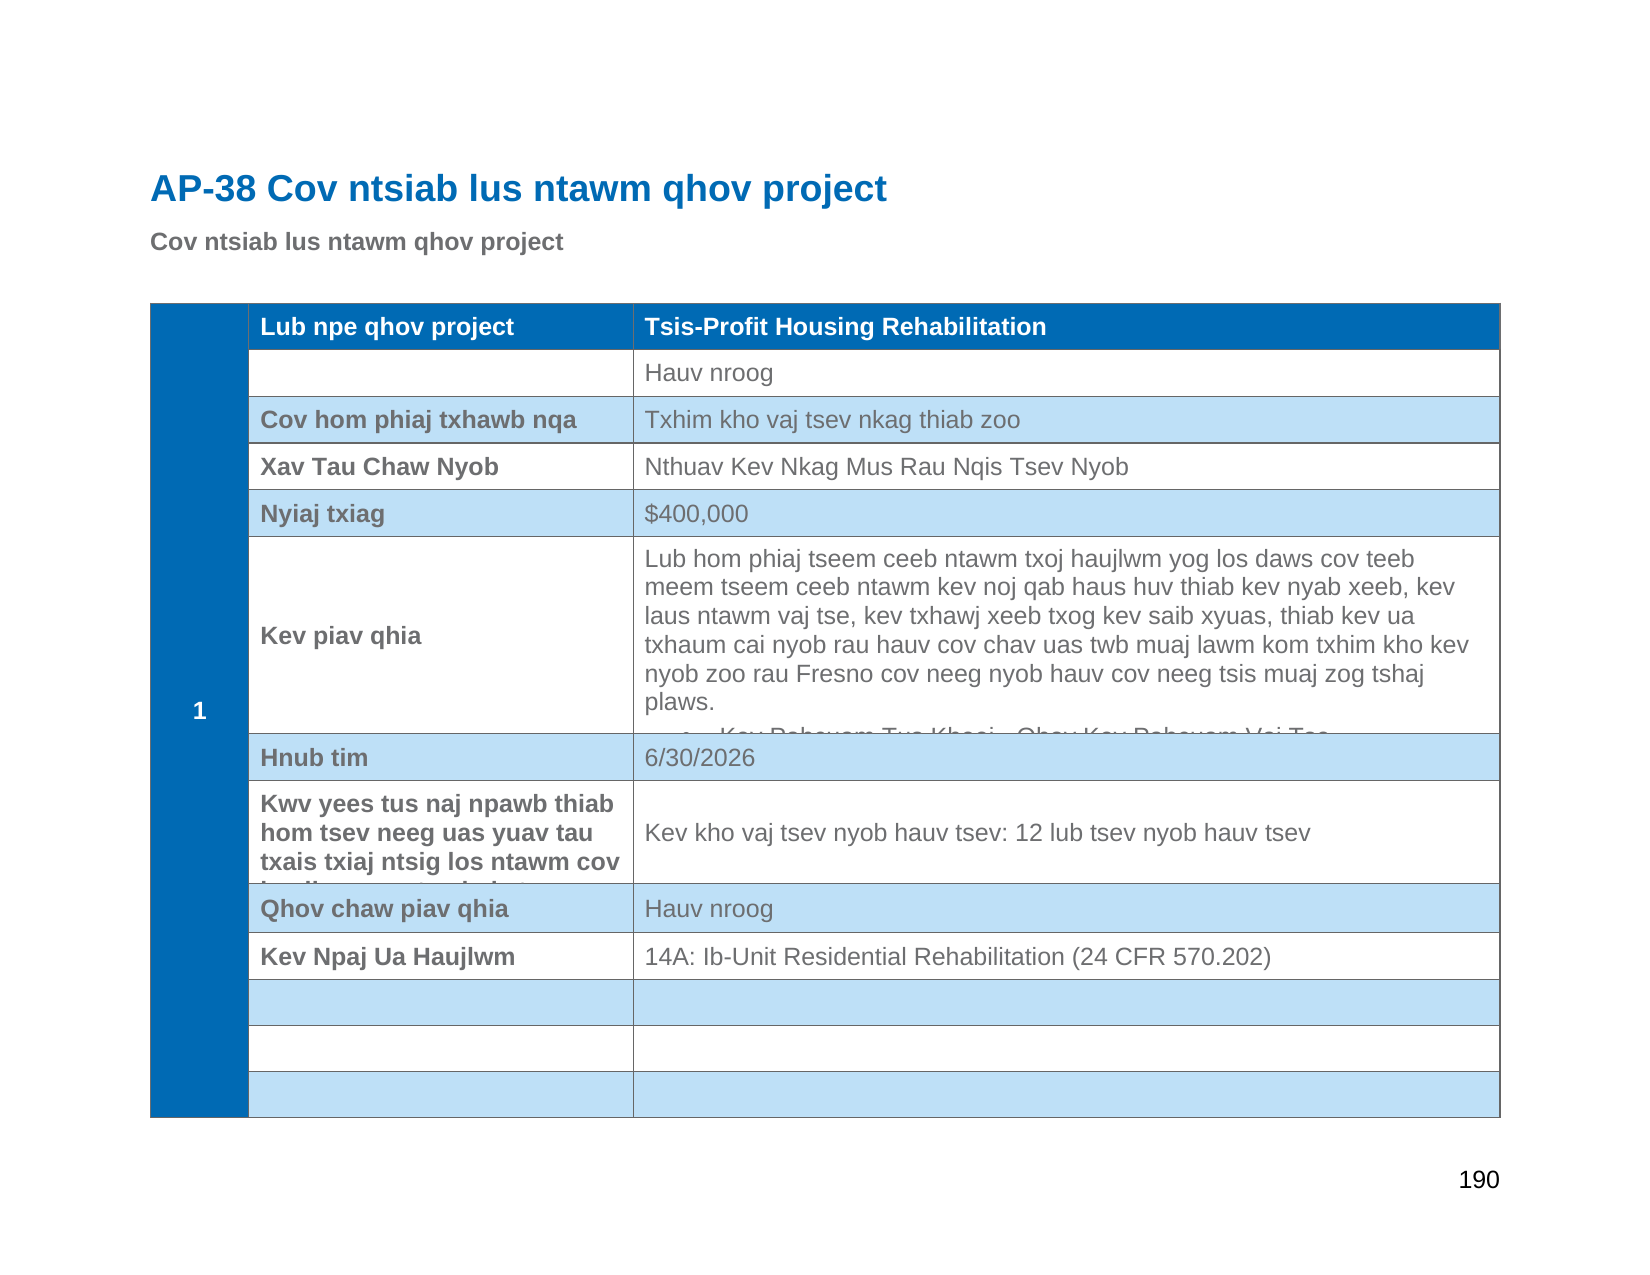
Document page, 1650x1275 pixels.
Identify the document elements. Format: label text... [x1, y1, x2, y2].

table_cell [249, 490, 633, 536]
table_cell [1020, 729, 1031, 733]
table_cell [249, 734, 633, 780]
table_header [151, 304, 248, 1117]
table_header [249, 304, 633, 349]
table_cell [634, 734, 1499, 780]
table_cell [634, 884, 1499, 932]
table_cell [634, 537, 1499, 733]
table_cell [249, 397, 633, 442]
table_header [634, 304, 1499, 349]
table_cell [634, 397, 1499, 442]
text Cov ntsiab lus ntawm qhov project [150, 226, 1500, 255]
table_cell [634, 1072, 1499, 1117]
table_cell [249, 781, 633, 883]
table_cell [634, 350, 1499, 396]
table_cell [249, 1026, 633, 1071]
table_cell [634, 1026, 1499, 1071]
subtitle AP-38 Cov ntsiab lus ntawm qhov project [150, 167, 1500, 210]
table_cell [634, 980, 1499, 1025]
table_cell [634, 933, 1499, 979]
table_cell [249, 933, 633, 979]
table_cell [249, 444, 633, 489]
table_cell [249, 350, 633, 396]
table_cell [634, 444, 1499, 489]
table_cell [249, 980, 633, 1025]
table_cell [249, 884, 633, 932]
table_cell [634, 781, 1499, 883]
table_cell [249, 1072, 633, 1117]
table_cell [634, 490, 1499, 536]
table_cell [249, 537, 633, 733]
